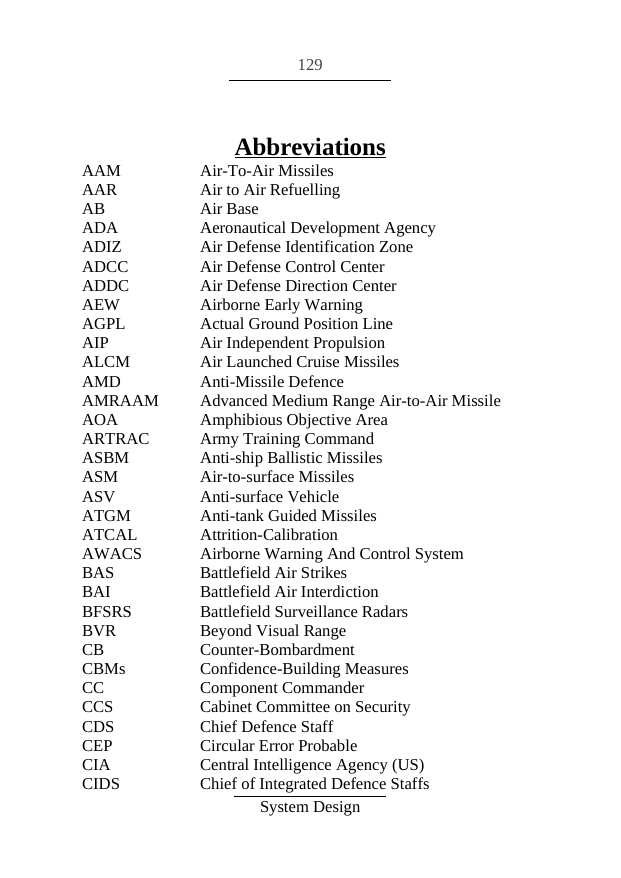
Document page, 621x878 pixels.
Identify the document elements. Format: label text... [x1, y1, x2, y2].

table_cell ALCM [82, 352, 200, 371]
table_cell Anti-surface Vehicle [200, 486, 538, 506]
table_cell AMRAAM [82, 391, 200, 410]
table_cell CEP [82, 736, 200, 755]
table_cell Army Training Command [200, 429, 538, 448]
table_cell AMD [82, 371, 200, 391]
table_cell Air Defense Direction Center [200, 276, 538, 295]
table_cell AIP [82, 333, 200, 352]
table_cell CCS [82, 697, 200, 716]
table_cell ASBM [82, 448, 200, 467]
table_cell Air Defense Identification Zone [200, 237, 538, 256]
table_cell Battlefield Surveillance Radars [200, 601, 538, 621]
table_cell Battlefield Air Strikes [200, 563, 538, 582]
table_cell ADIZ [82, 237, 200, 256]
table_cell Air to Air Refuelling [200, 180, 538, 199]
table_cell CIA [82, 755, 200, 774]
table_cell ARTRAC [82, 429, 200, 448]
table_cell ADCC [82, 256, 200, 276]
table_cell CIDS [82, 774, 200, 793]
table_cell Attrition-Calibration [200, 525, 538, 544]
table_cell Chief Defence Staff [200, 716, 538, 736]
table_cell Counter-Bombardment [200, 640, 538, 659]
table_cell Aeronautical Development Agency [200, 218, 538, 237]
table_cell Air Defense Control Center [200, 256, 538, 276]
table_cell CBMs [82, 659, 200, 678]
table_cell Battlefield Air Interdiction [200, 582, 538, 601]
table_cell ADDC [82, 276, 200, 295]
table_cell ASM [82, 467, 200, 486]
table_cell AAR [82, 180, 200, 199]
table_cell Actual Ground Position Line [200, 314, 538, 333]
table_cell ATCAL [82, 525, 200, 544]
table_cell Component Commander [200, 678, 538, 697]
table_cell Circular Error Probable [200, 736, 538, 755]
table_cell BVR [82, 621, 200, 640]
table_cell Airborne Early Warning [200, 295, 538, 314]
table_cell Airborne Warning And Control System [200, 544, 538, 563]
table_cell CC [82, 678, 200, 697]
table_cell AB [82, 199, 200, 218]
table_cell Air Independent Propulsion [200, 333, 538, 352]
table_cell Chief of Integrated Defence Staffs [200, 774, 538, 793]
table_cell Anti-ship Ballistic Missiles [200, 448, 538, 467]
table_cell AWACS [82, 544, 200, 563]
table_header Air-To-Air Missiles [200, 161, 538, 180]
table_cell Cabinet Committee on Security [200, 697, 538, 716]
table_cell CDS [82, 716, 200, 736]
table_cell Anti-tank Guided Missiles [200, 506, 538, 525]
table_cell BFSRS [82, 601, 200, 621]
table_cell Beyond Visual Range [200, 621, 538, 640]
table_cell Air-to-surface Missiles [200, 467, 538, 486]
table_cell BAI [82, 582, 200, 601]
table_cell BAS [82, 563, 200, 582]
table_cell Air Base [200, 199, 538, 218]
table_cell CB [82, 640, 200, 659]
table_cell Confidence-Building Measures [200, 659, 538, 678]
subtitle Abbreviations [59, 132, 561, 161]
table_cell ASV [82, 486, 200, 506]
table_cell Air Launched Cruise Missiles [200, 352, 538, 371]
table_cell AGPL [82, 314, 200, 333]
table_header AAM [82, 161, 200, 180]
table_cell ATGM [82, 506, 200, 525]
table_cell Amphibious Objective Area [200, 410, 538, 429]
table_cell Anti-Missile Defence [200, 371, 538, 391]
table_cell Advanced Medium Range Air-to-Air Missile [200, 391, 538, 410]
table_cell AOA [82, 410, 200, 429]
table_cell Central Intelligence Agency (US) [200, 755, 538, 774]
table_cell AEW [82, 295, 200, 314]
table_cell ADA [82, 218, 200, 237]
